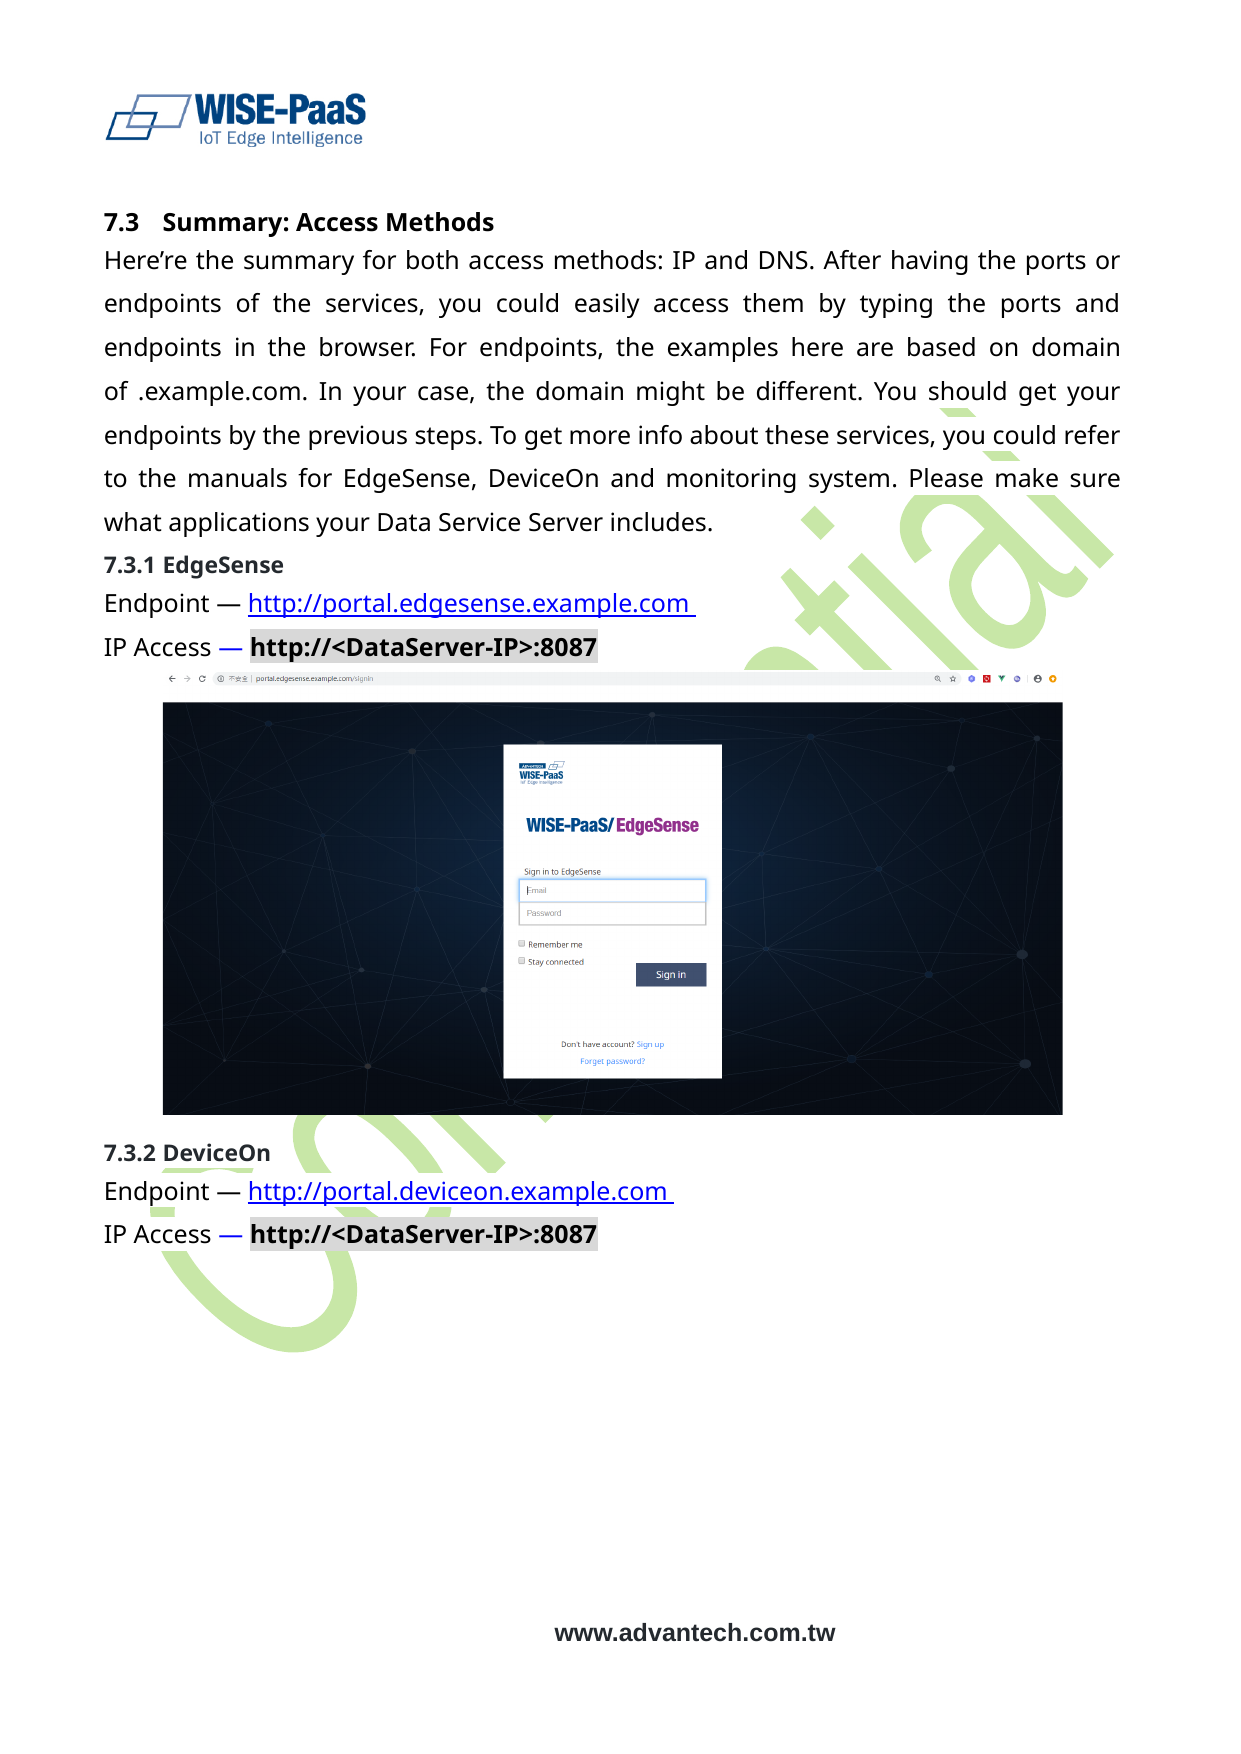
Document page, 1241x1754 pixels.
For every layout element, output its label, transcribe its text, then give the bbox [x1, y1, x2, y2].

text Here’re the summary for both access methods: IP and DNS. After having the ports or endpoints of the services, you could easily access them by typing the ports and endpoints in the browser. For endpoints, the examples here are based on domain of .example.com. In your case, the domain might be different. You should get your endpoints by the previous steps. To get more info about these services, you could refer to the manuals for EdgeSense, DeviceOn and monitoring system. Please make sure what applications your Data Service Server includes. [103, 240, 1122, 474]
text Summary: Access Methods [103, 202, 1122, 240]
picture [103, 90, 371, 147]
text Here’re the summary for both access methods: IP and DNS. After having the ports or endpoints of the services, you could easily access them by typing the ports and endpoints in the browser. For endpoints, the examples here are based on domain of .example.com. In your case, the domain might be different. You should get your endpoints by the previous steps. To get more info about these services, you could refer to the manuals for EdgeSense, DeviceOn and monitoring system. Please make sure what applications your Data Service Server includes. [103, 475, 1122, 541]
picture [162, 670, 1063, 1115]
text IP Access — http://<DataServer-IP>:8087 [103, 1214, 1122, 1253]
text Endpoint — http://portal.edgesense.example.com [103, 584, 1122, 622]
text IP Access — http://<DataServer-IP>:8087 [103, 627, 1122, 666]
text EdgeSense [103, 546, 1122, 584]
text DeviceOn [103, 1133, 1122, 1171]
text Endpoint — http://portal.deviceon.example.com [103, 1171, 1122, 1209]
